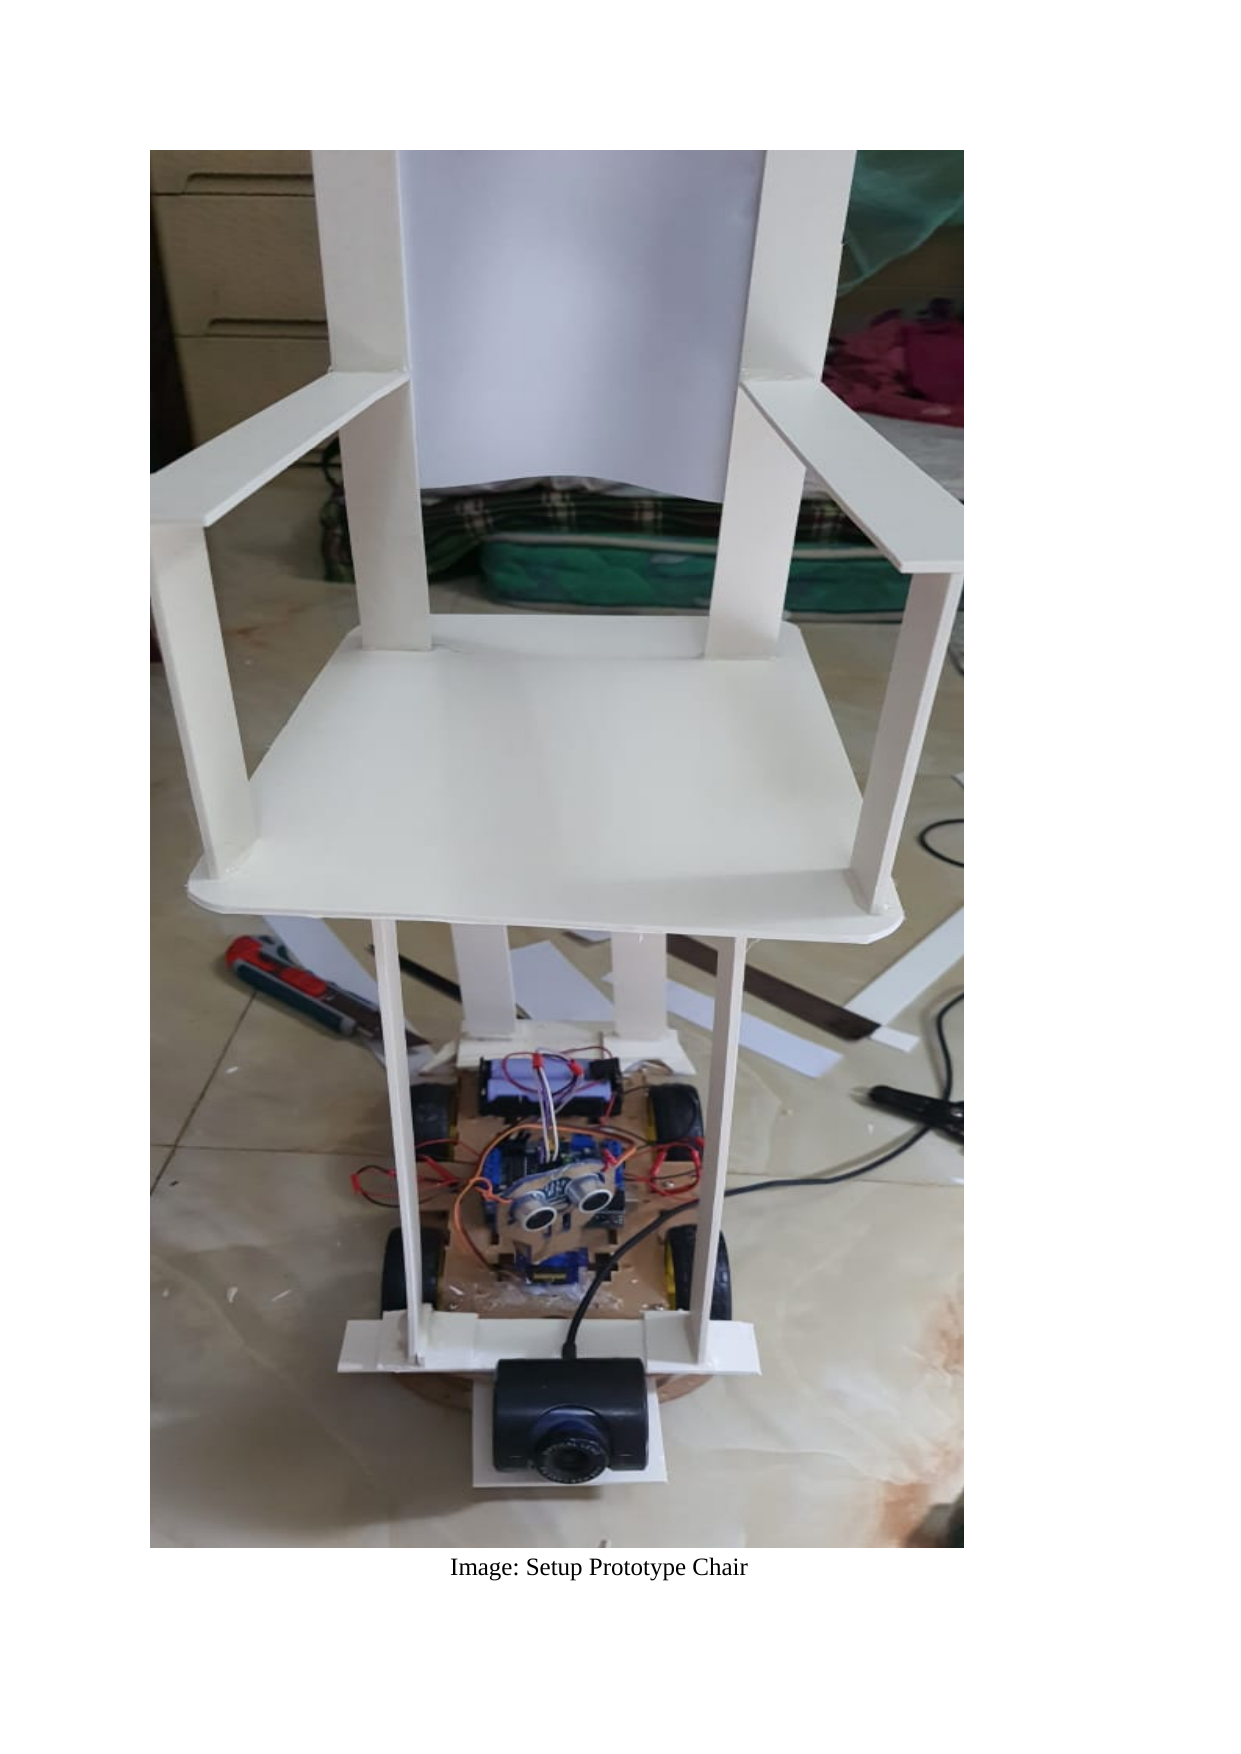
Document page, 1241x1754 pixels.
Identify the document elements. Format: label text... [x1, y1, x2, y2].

picture [150, 150, 964, 1548]
text Image: Setup Prototype Chair [150, 1552, 1090, 1581]
